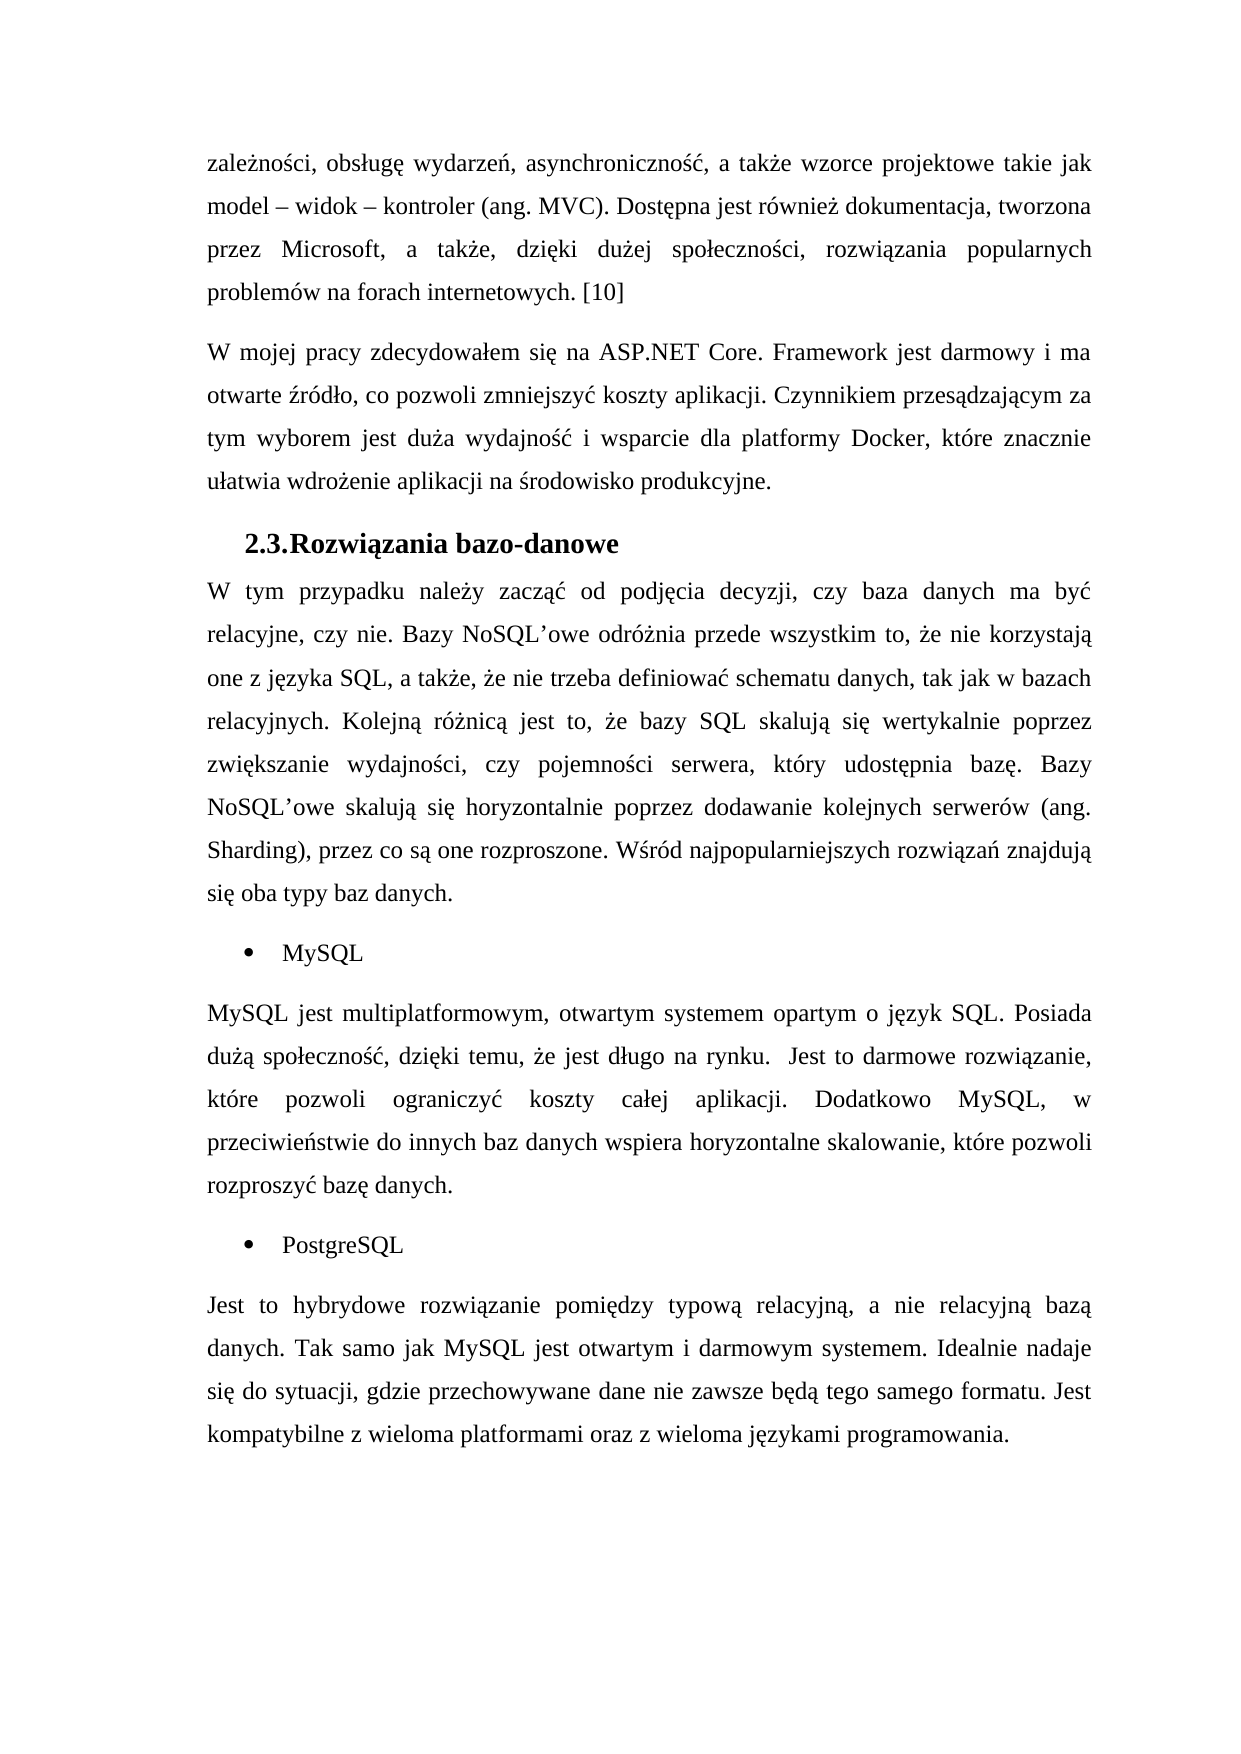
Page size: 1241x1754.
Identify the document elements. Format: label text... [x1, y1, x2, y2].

list PostgreSQL [244, 1230, 1092, 1259]
text W tym przypadku należy zacząć od podjęcia decyzji, czy baza danych ma być relacyjne, czy nie. Bazy NoSQL’owe odróżnia przede wszystkim to, że nie korzystają one z języka SQL, a także, że nie trzeba definiować schematu danych, tak jak w bazach relacyjnych. Kolejną różnicą jest to, że bazy SQL skalują się wertykalnie poprzez zwiększanie wydajności, czy pojemności serwera, który udostępnia bazę. Bazy NoSQL’owe skalują się horyzontalnie poprzez dodawanie kolejnych serwerów (ang. Sharding), przez co są one rozproszone. Wśród najpopularniejszych rozwiązań znajdują się oba typy baz danych. [11] [207, 576, 1092, 907]
text MySQL jest multiplatformowym, otwartym systemem opartym o język SQL. Posiada dużą społeczność, dzięki temu, że jest długo na rynku. Jest to darmowe rozwiązanie, które pozwoli ograniczyć koszty całej aplikacji. Dodatkowo MySQL, w przeciwieństwie do innych baz danych wspiera horyzontalne skalowanie, które pozwoli rozproszyć bazę danych. [11] [207, 998, 1092, 1199]
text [207, 148, 1092, 306]
subtitle Rozwiązania bazo-danowe [244, 526, 1092, 559]
text Jest to hybrydowe rozwiązanie pomiędzy typową relacyjną, a nie relacyjną bazą danych. Tak samo jak MySQL jest otwartym i darmowym systemem. Idealnie nadaje się do sytuacji, gdzie przechowywane dane nie zawsze będą tego samego formatu. Jest kompatybilne z wieloma platformami oraz z wieloma językami programowania. [11] [207, 1290, 1092, 1448]
text W mojej pracy zdecydowałem się na ASP.NET Core. Framework jest darmowy i ma otwarte źródło, co pozwoli zmniejszyć koszty aplikacji. Czynnikiem przesądzającym za tym wyborem jest duża wydajność i wsparcie dla platformy Docker, które znacznie ułatwia wdrożenie aplikacji na środowisko produkcyjne. [207, 337, 1092, 495]
list MySQL [244, 938, 1092, 967]
